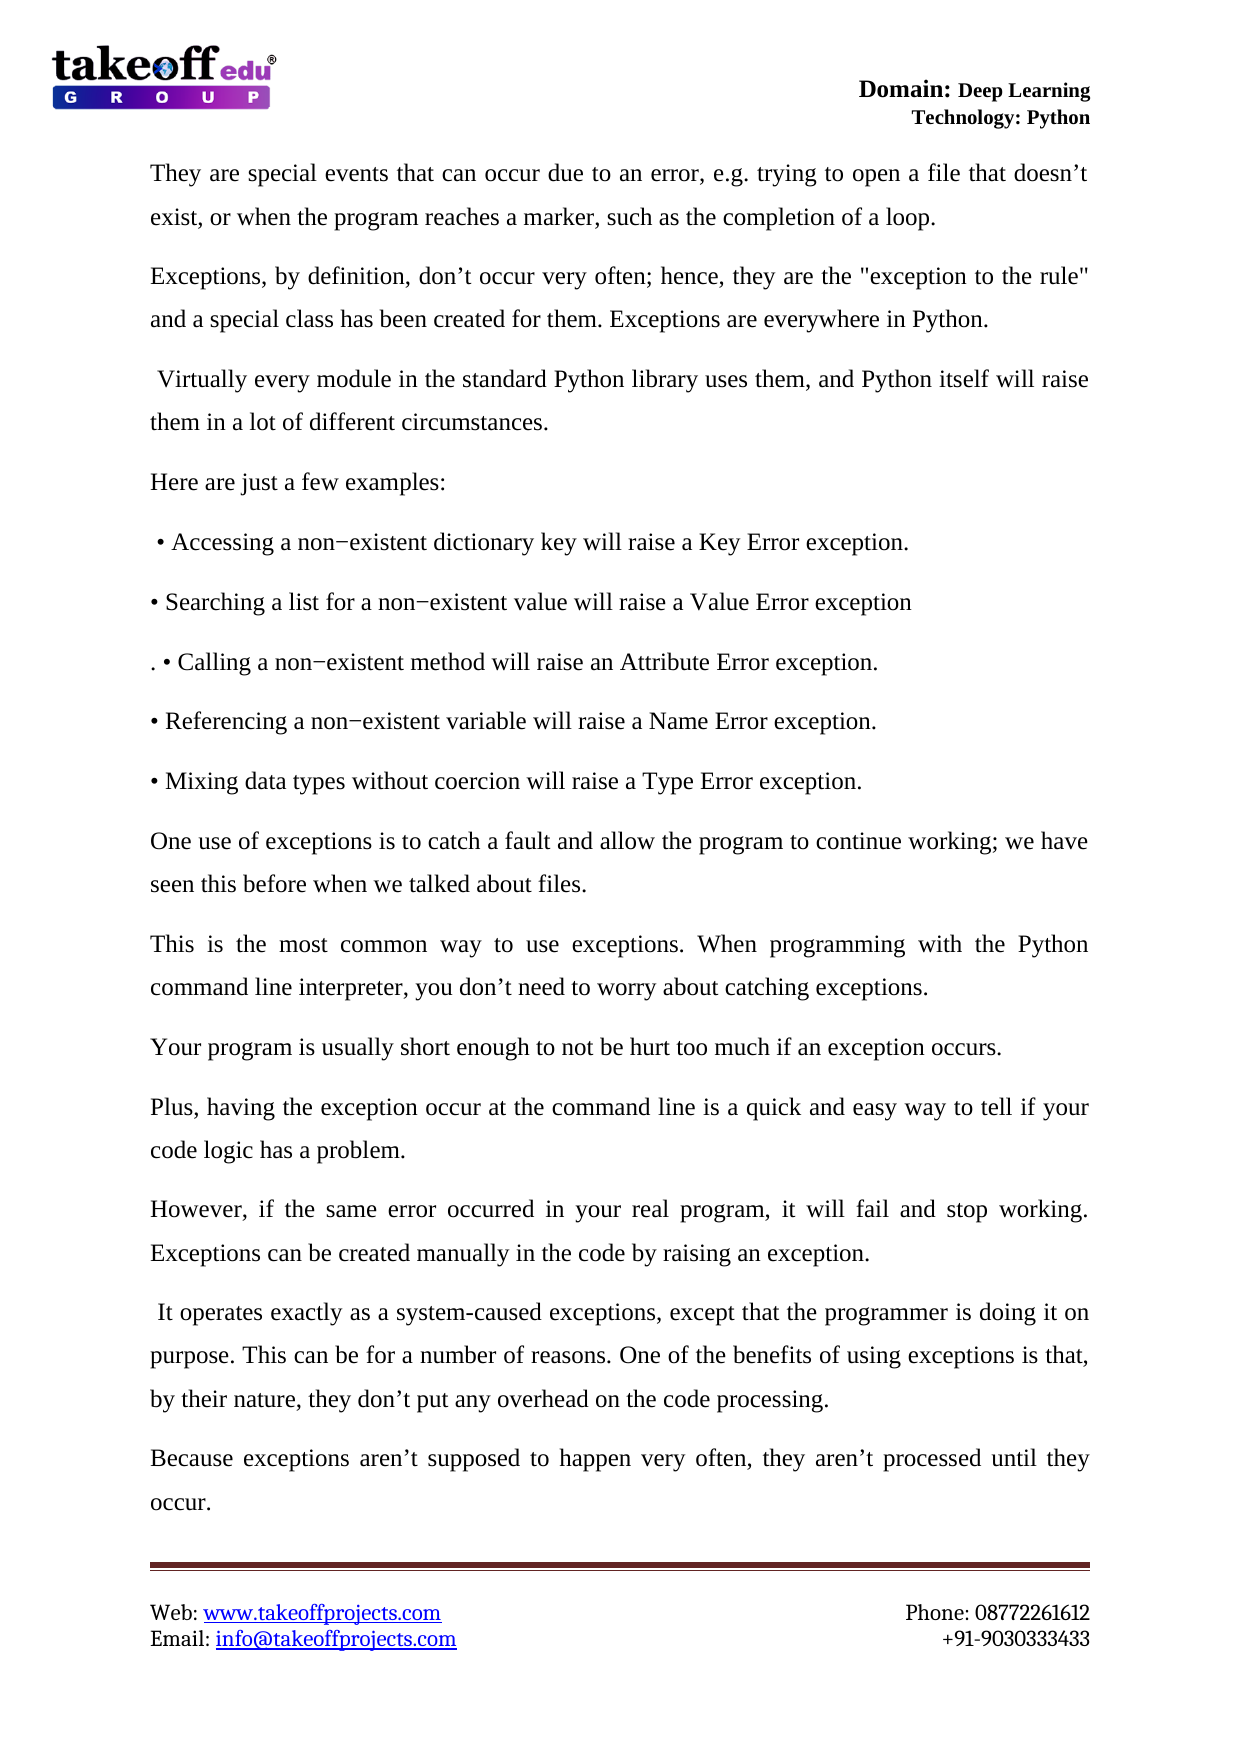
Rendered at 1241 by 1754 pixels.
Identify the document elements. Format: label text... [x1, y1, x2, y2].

text This is the most common way to use exceptions. When programming with the Python command line interpreter, you don’t need to worry about catching exceptions. [150, 929, 1090, 1001]
text • Referencing a non−existent variable will raise a Name Error exception. [150, 706, 1090, 735]
text Plus, having the exception occur at the command line is a quick and easy way to tell if your code logic has a problem. [150, 1092, 1090, 1163]
text Virtually every module in the standard Python library uses them, and Python itself will raise them in a lot of different circumstances. [150, 364, 1090, 436]
text • Accessing a non−existent dictionary key will raise a Key Error exception. [150, 527, 1090, 556]
text It operates exactly as a system-caused exceptions, except that the programmer is doing it on purpose. This can be for a number of reasons. One of the benefits of using exceptions is that, by their nature, they don’t put any overhead on the code processing. [150, 1297, 1090, 1412]
text They are special events that can occur due to an error, e.g. trying to open a file that doesn’t exist, or when the program reaches a marker, such as the completion of a loop. [150, 158, 1090, 230]
text . • Calling a non−existent method will raise an Attribute Error exception. [150, 647, 1090, 675]
text Here are just a few examples: [150, 467, 1090, 496]
text However, if the same error occurred in your real program, it will fail and stop working. Exceptions can be created manually in the code by raising an exception. [150, 1194, 1090, 1266]
picture [49, 41, 279, 118]
text One use of exceptions is to catch a fault and allow the program to continue working; we have seen this before when we talked about files. [150, 826, 1090, 898]
text Your program is usually short enough to not be hurt too much if an exception occurs. [150, 1032, 1090, 1061]
text Exceptions, by definition, don’t occur very often; hence, they are the "exception to the rule" and a special class has been created for them. Exceptions are everywhere in Python. [150, 261, 1090, 333]
text Because exceptions aren’t supposed to happen very often, they aren’t processed until they occur. [150, 1443, 1090, 1515]
text • Searching a list for a non−existent value will raise a Value Error exception [150, 587, 1090, 616]
text • Mixing data types without coercion will raise a Type Error exception. [150, 766, 1090, 795]
